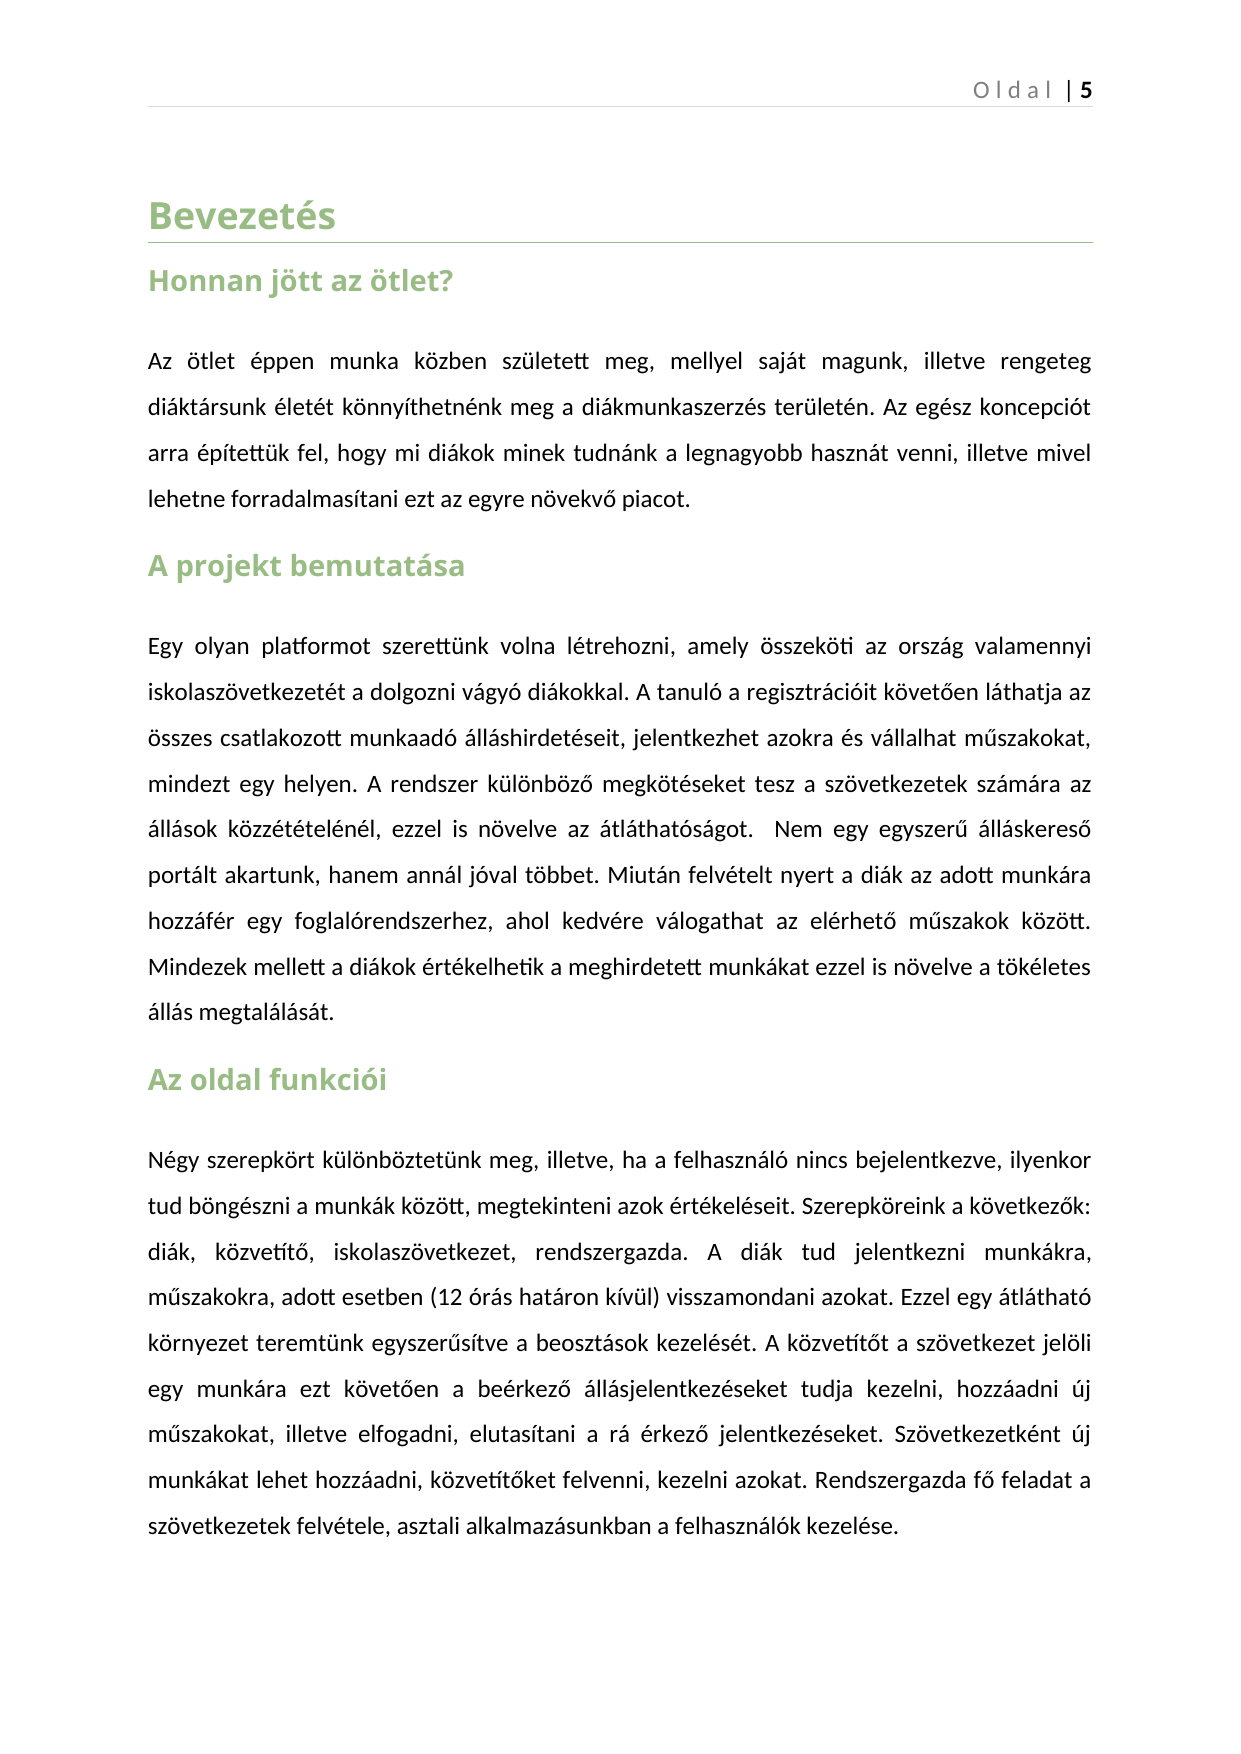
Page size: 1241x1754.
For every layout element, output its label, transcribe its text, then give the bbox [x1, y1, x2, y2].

text Négy szerepkört különböztetünk meg, illetve, ha a felhasználó nincs bejelentkezve, ilyenkor tud böngészni a munkák között, megtekinteni azok értékeléseit. Szerepköreink a következők: diák, közvetítő, iskolaszövetkezet, rendszergazda. A diák tud jelentkezni munkákra, műszakokra, adott esetben (12 órás határon kívül) visszamondani azokat. Ezzel egy átlátható környezet teremtünk egyszerűsítve a beosztások kezelését. A közvetítőt a szövetkezet jelöli egy munkára ezt követően a beérkező állásjelentkezéseket tudja kezelni, hozzáadni új műszakokat, illetve elfogadni, elutasítani a rá érkező jelentkezéseket. Szövetkezetként új munkákat lehet hozzáadni, közvetítőket felvenni, kezelni azokat. Rendszergazda fő feladat a szövetkezetek felvétele, asztali alkalmazásunkban a felhasználók kezelése. [148, 1144, 1093, 1541]
subtitle Honnan jött az ötlet? [148, 260, 1093, 300]
text Az ötlet éppen munka közben született meg, mellyel saját magunk, illetve rengeteg diáktársunk életét könnyíthetnénk meg a diákmunkaszerzés területén. Az egész koncepciót arra építettük fel, hogy mi diákok minek tudnánk a legnagyobb hasznát venni, illetve mivel lehetne forradalmasítani ezt az egyre növekvő piacot. [148, 346, 1093, 513]
subtitle Bevezetés [148, 189, 1093, 242]
text Egy olyan platformot szerettünk volna létrehozni, amely összeköti az ország valamennyi iskolaszövetkezetét a dolgozni vágyó diákokkal. A tanuló a regisztrációit követően láthatja az összes csatlakozott munkaadó álláshirdetéseit, jelentkezhet azokra és vállalhat műszakokat, mindezt egy helyen. A rendszer különböző megkötéseket tesz a szövetkezetek számára az állások közzétételénél, ezzel is növelve az átláthatóságot. Nem egy egyszerű álláskereső portált akartunk, hanem annál jóval többet. Miután felvételt nyert a diák az adott munkára hozzáfér egy foglalórendszerhez, ahol kedvére válogathat az elérhető műszakok között. Mindezek mellett a diákok értékelhetik a meghirdetett munkákat ezzel is növelve a tökéletes állás megtalálását. [148, 631, 1093, 1027]
subtitle A projekt bemutatása [148, 545, 1093, 585]
subtitle Az oldal funkciói [148, 1059, 1093, 1098]
